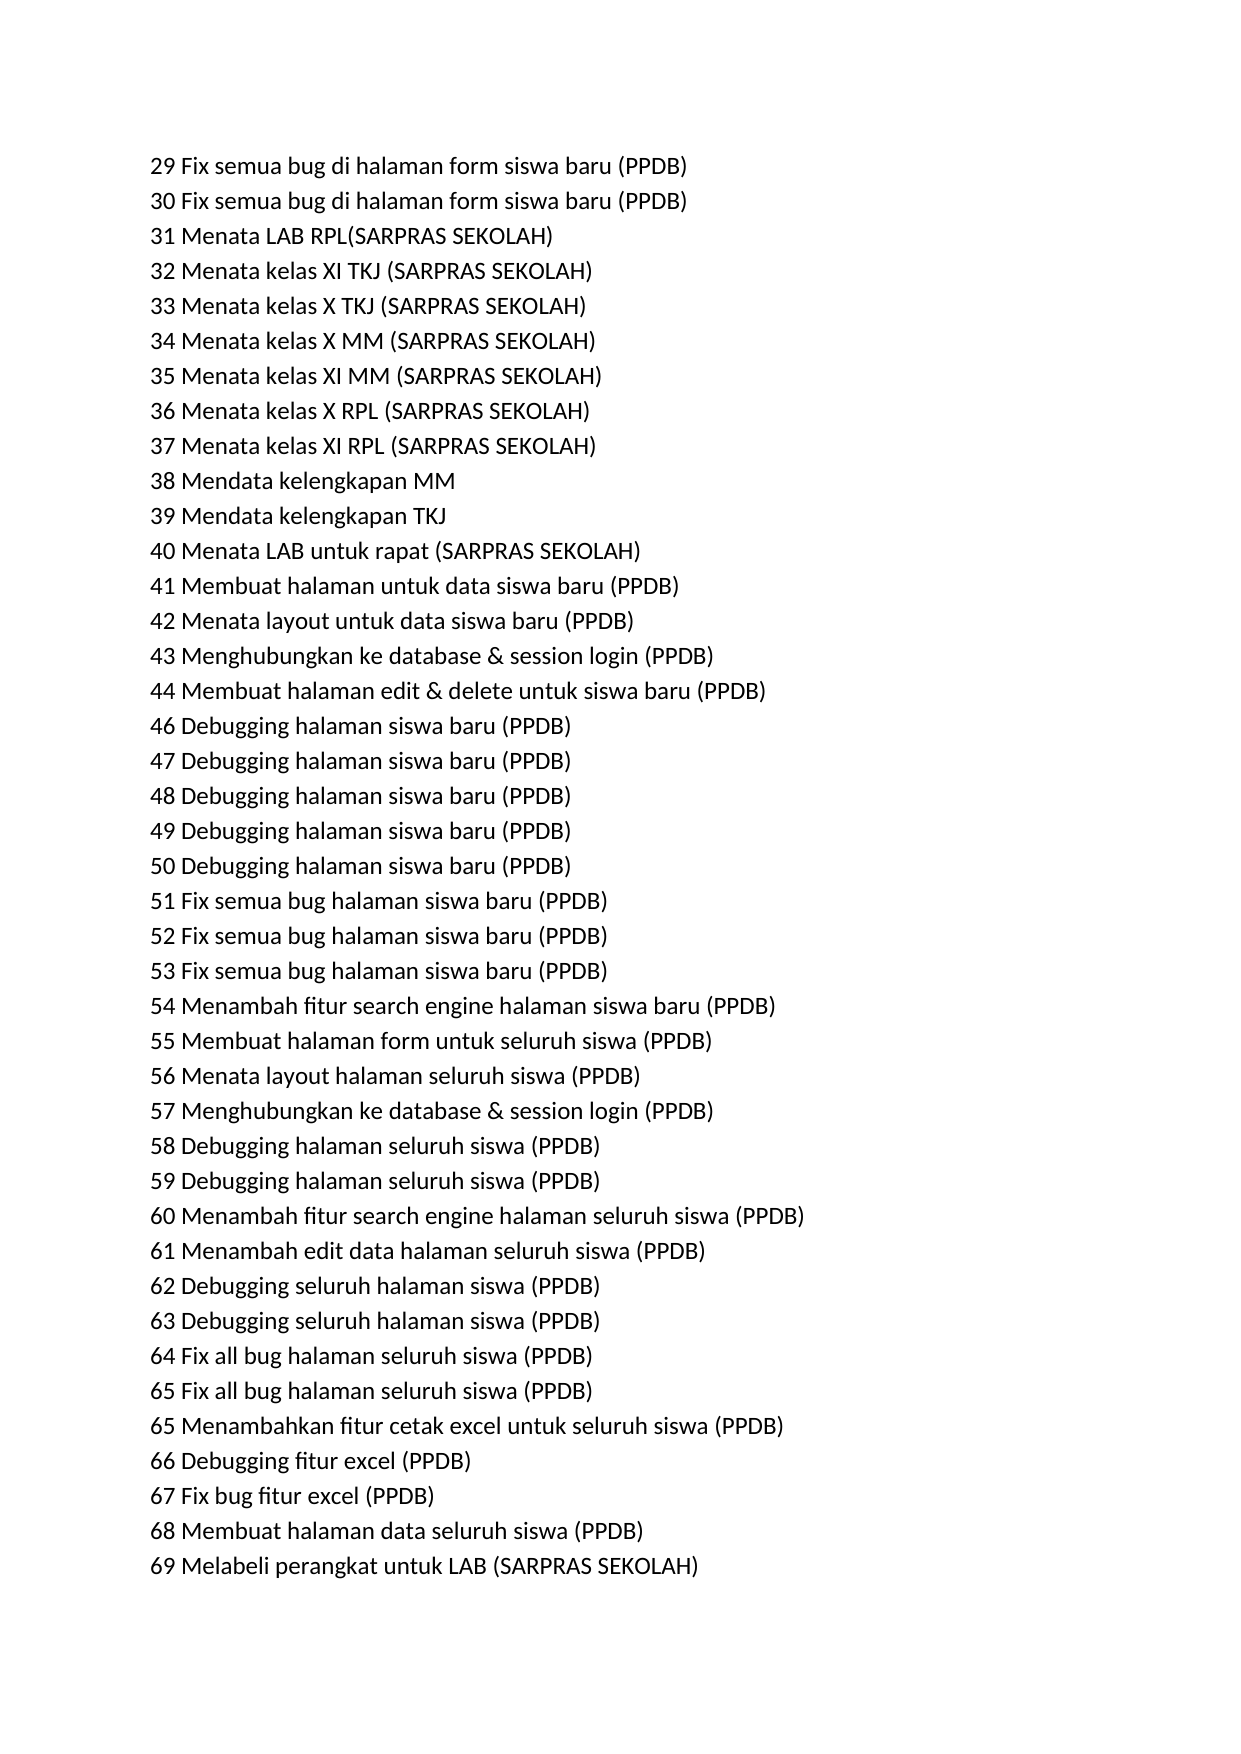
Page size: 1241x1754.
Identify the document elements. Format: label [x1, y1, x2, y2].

text [150, 150, 1090, 1581]
